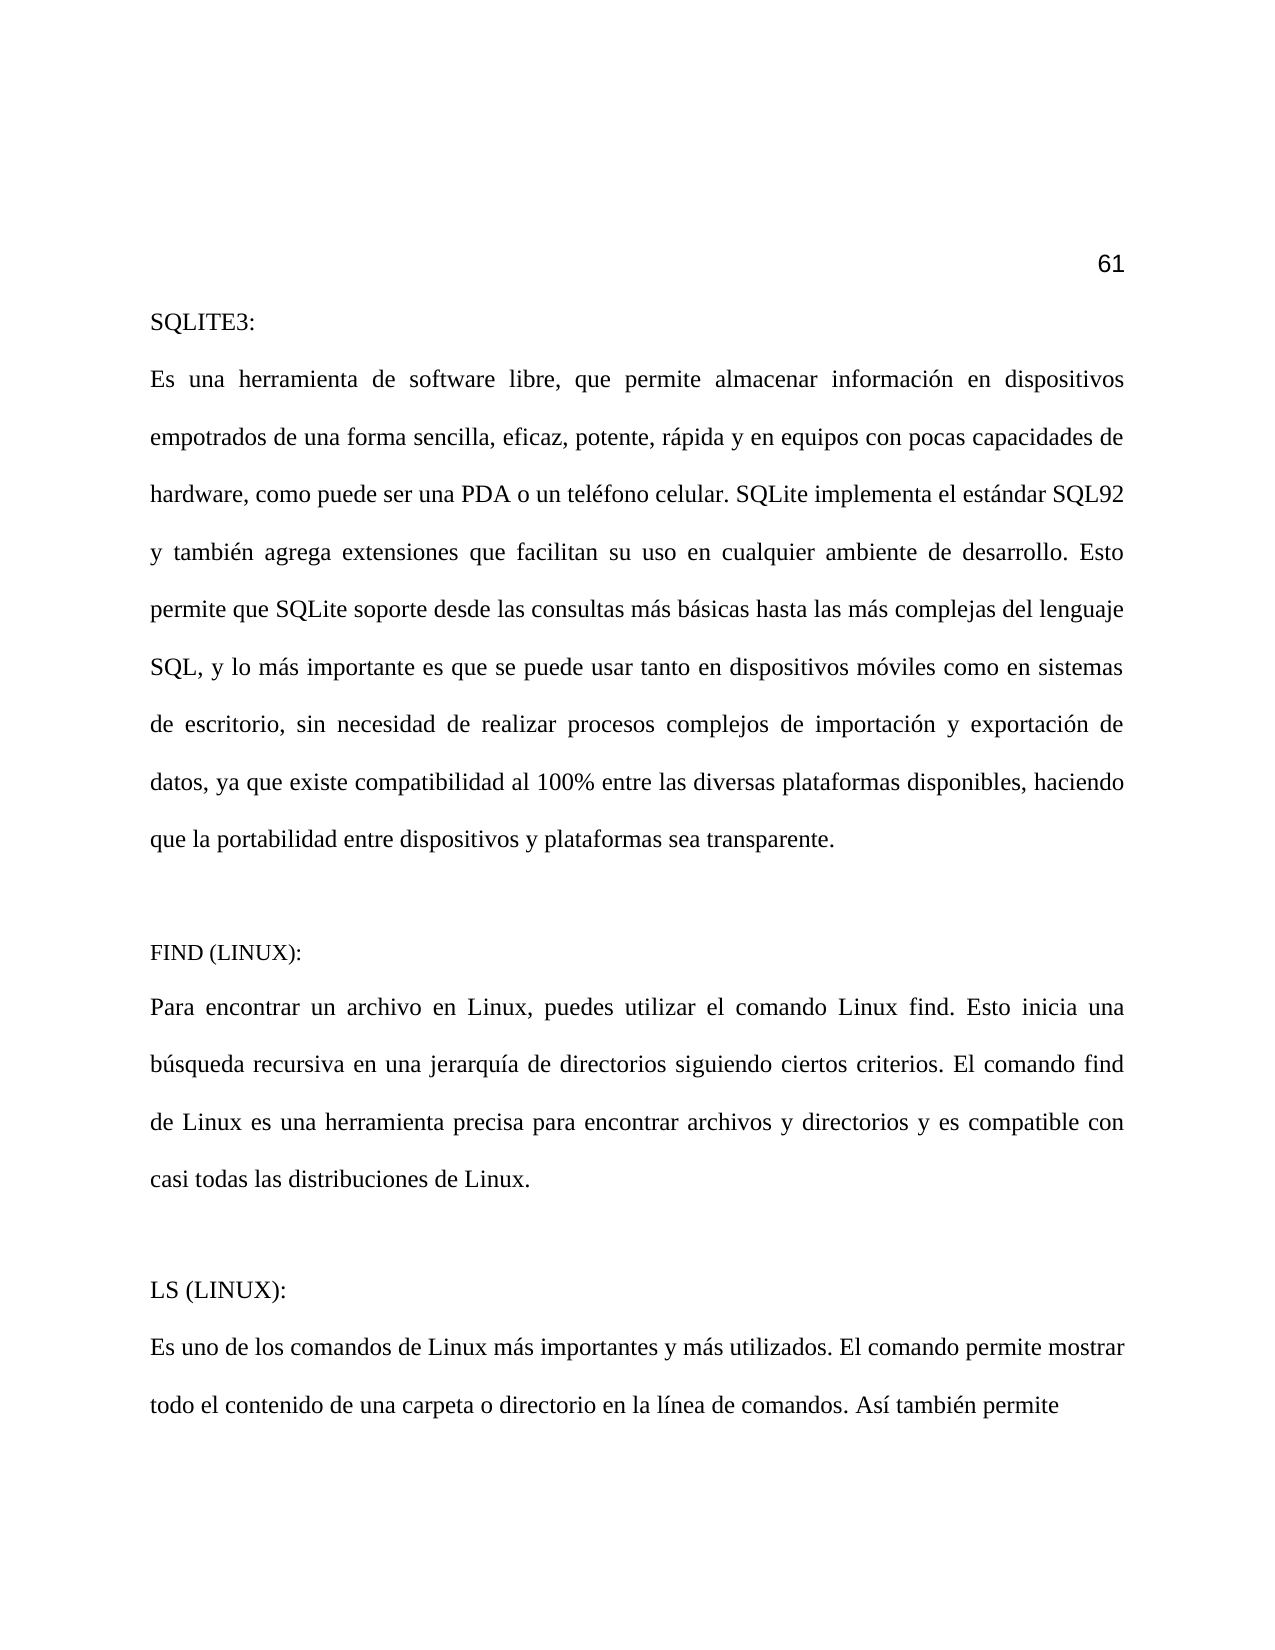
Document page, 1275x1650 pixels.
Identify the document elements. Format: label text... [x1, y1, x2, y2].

text FIND (LINUX): [150, 939, 1125, 966]
text Para encontrar un archivo en Linux, puedes utilizar el comando Linux find. Esto inicia una búsqueda recursiva en una jerarquía de directorios siguiendo ciertos criterios. El comando find de Linux es una herramienta precisa para encontrar archivos y directorios y es compatible con casi todas las distribuciones de Linux. [150, 992, 1125, 1193]
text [150, 1332, 1125, 1418]
text LS (LINUX): [150, 1275, 1125, 1303]
text SQLITE3: [150, 307, 1125, 336]
text Es una herramienta de software libre, que permite almacenar información en dispositivos empotrados de una forma sencilla, eficaz, potente, rápida y en equipos con pocas capacidades de hardware, como puede ser una PDA o un teléfono celular. SQLite implementa el estándar SQL92 y también agrega extensiones que facilitan su uso en cualquier ambiente de desarrollo. Esto permite que SQLite soporte desde las consultas más básicas hasta las más complejas del lenguaje SQL, y lo más importante es que se puede usar tanto en dispositivos móviles como en sistemas de escritorio, sin necesidad de realizar procesos complejos de importación y exportación de datos, ya que existe compatibilidad al 100% entre las diversas plataformas disponibles, haciendo que la portabilidad entre dispositivos y plataformas sea transparente. [150, 364, 1125, 853]
